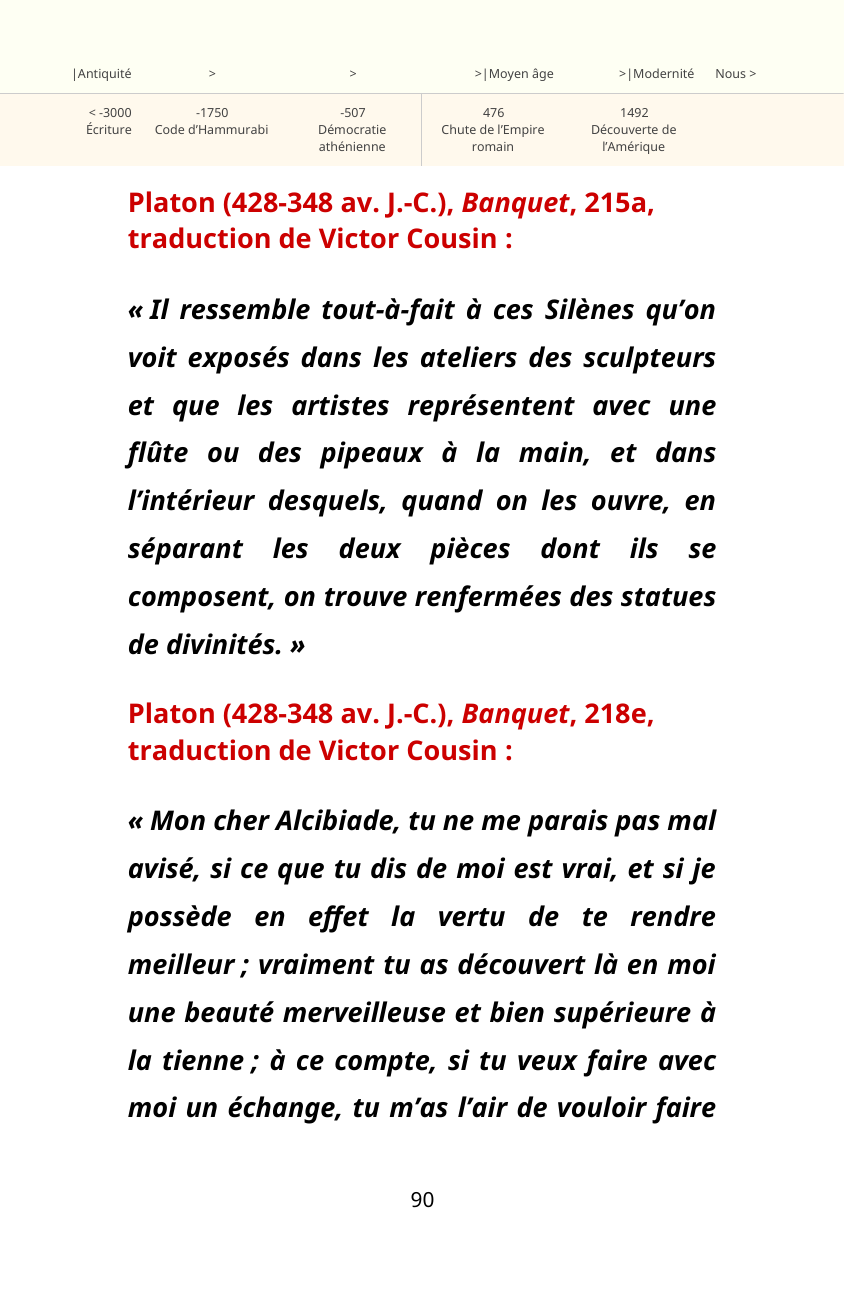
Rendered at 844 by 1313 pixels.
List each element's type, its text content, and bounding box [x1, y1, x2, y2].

subtitle Platon (428-348 av. J.-C.), Banquet, 218e, traduction de Victor Cousin : [128, 694, 717, 768]
subtitle Platon (428-348 av. J.-C.), Banquet, 215a, traduction de Victor Cousin : [128, 183, 717, 257]
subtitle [128, 801, 717, 1126]
subtitle « Il ressemble tout-à-fait à ces Silènes qu’on voit exposés dans les ateliers des sculpteurs et que les artistes représentent avec une flûte ou des pipeaux à la main, et dans l’intérieur desquels, quand on les ouvre, en séparant les deux pièces dont ils se composent, on trouve renfermées des statues de divinités. » [128, 290, 717, 662]
